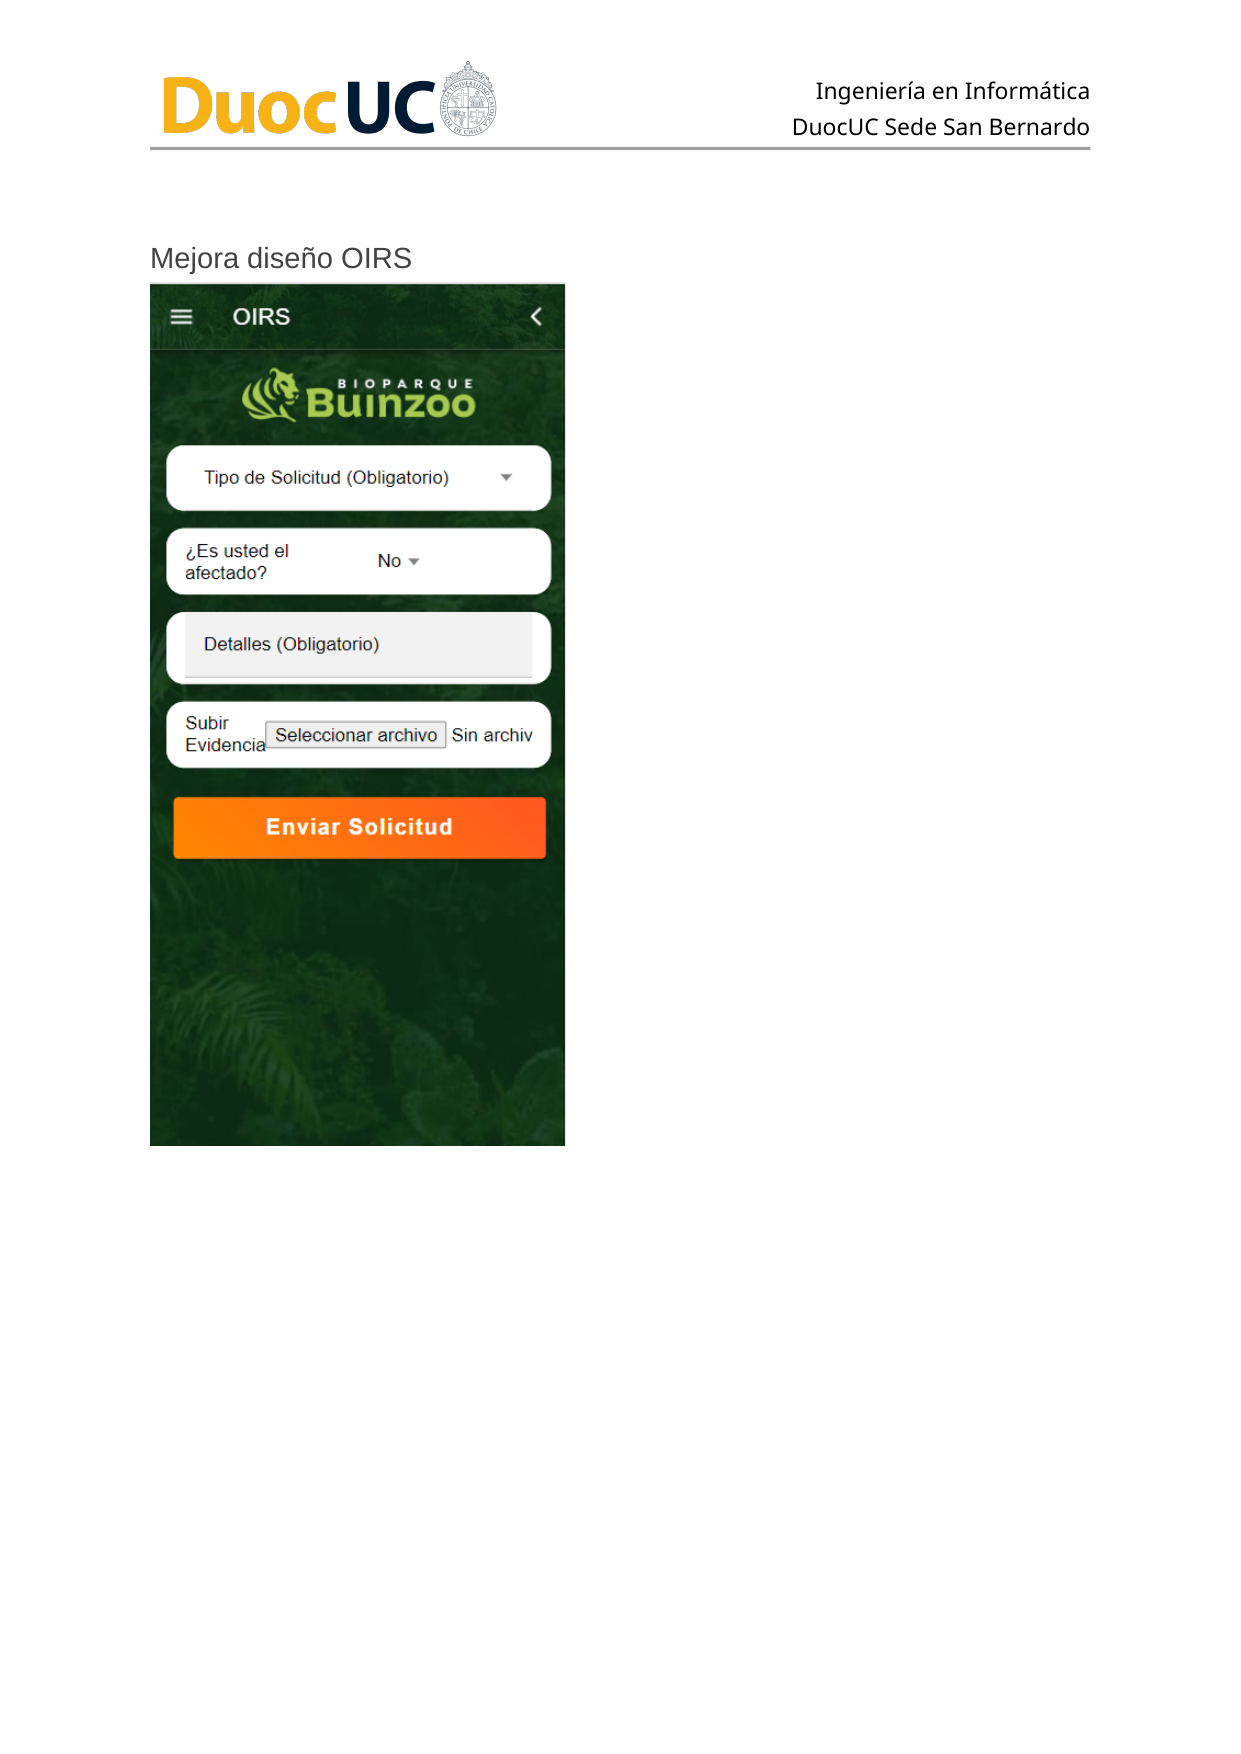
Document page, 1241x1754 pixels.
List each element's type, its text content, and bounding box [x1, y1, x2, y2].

picture [159, 56, 501, 141]
subtitle Mejora diseño OIRS [150, 241, 1090, 274]
picture [150, 282, 565, 1146]
